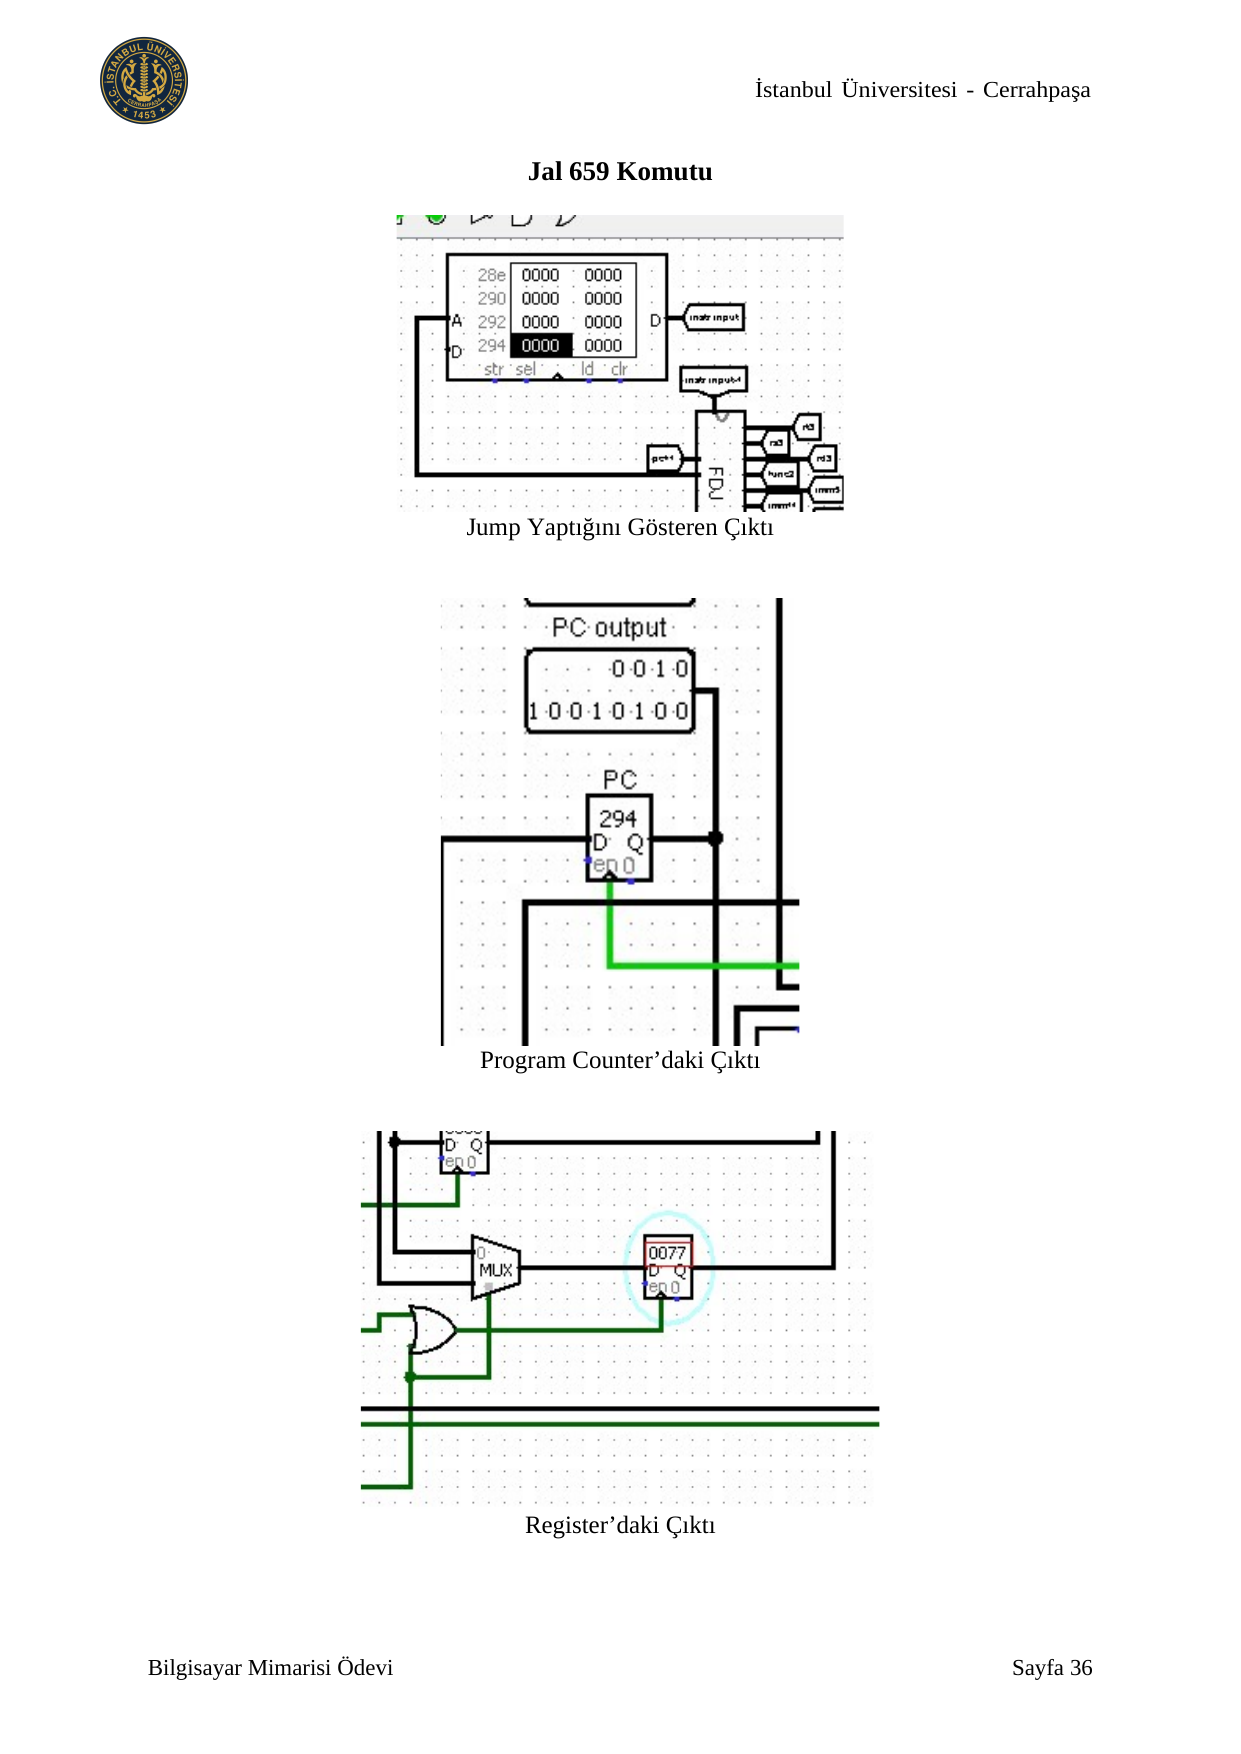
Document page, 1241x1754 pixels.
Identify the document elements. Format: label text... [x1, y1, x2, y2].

picture [440, 598, 800, 1046]
picture [99, 36, 189, 125]
text Jal 659 Komutu [148, 155, 1092, 186]
picture [396, 215, 844, 512]
text Program Counter’daki Çıktı [148, 1045, 1092, 1074]
text Register’daki Çıktı [148, 1510, 1092, 1538]
picture [360, 1131, 880, 1510]
text Jump Yaptığını Gösteren Çıktı [148, 512, 1092, 541]
